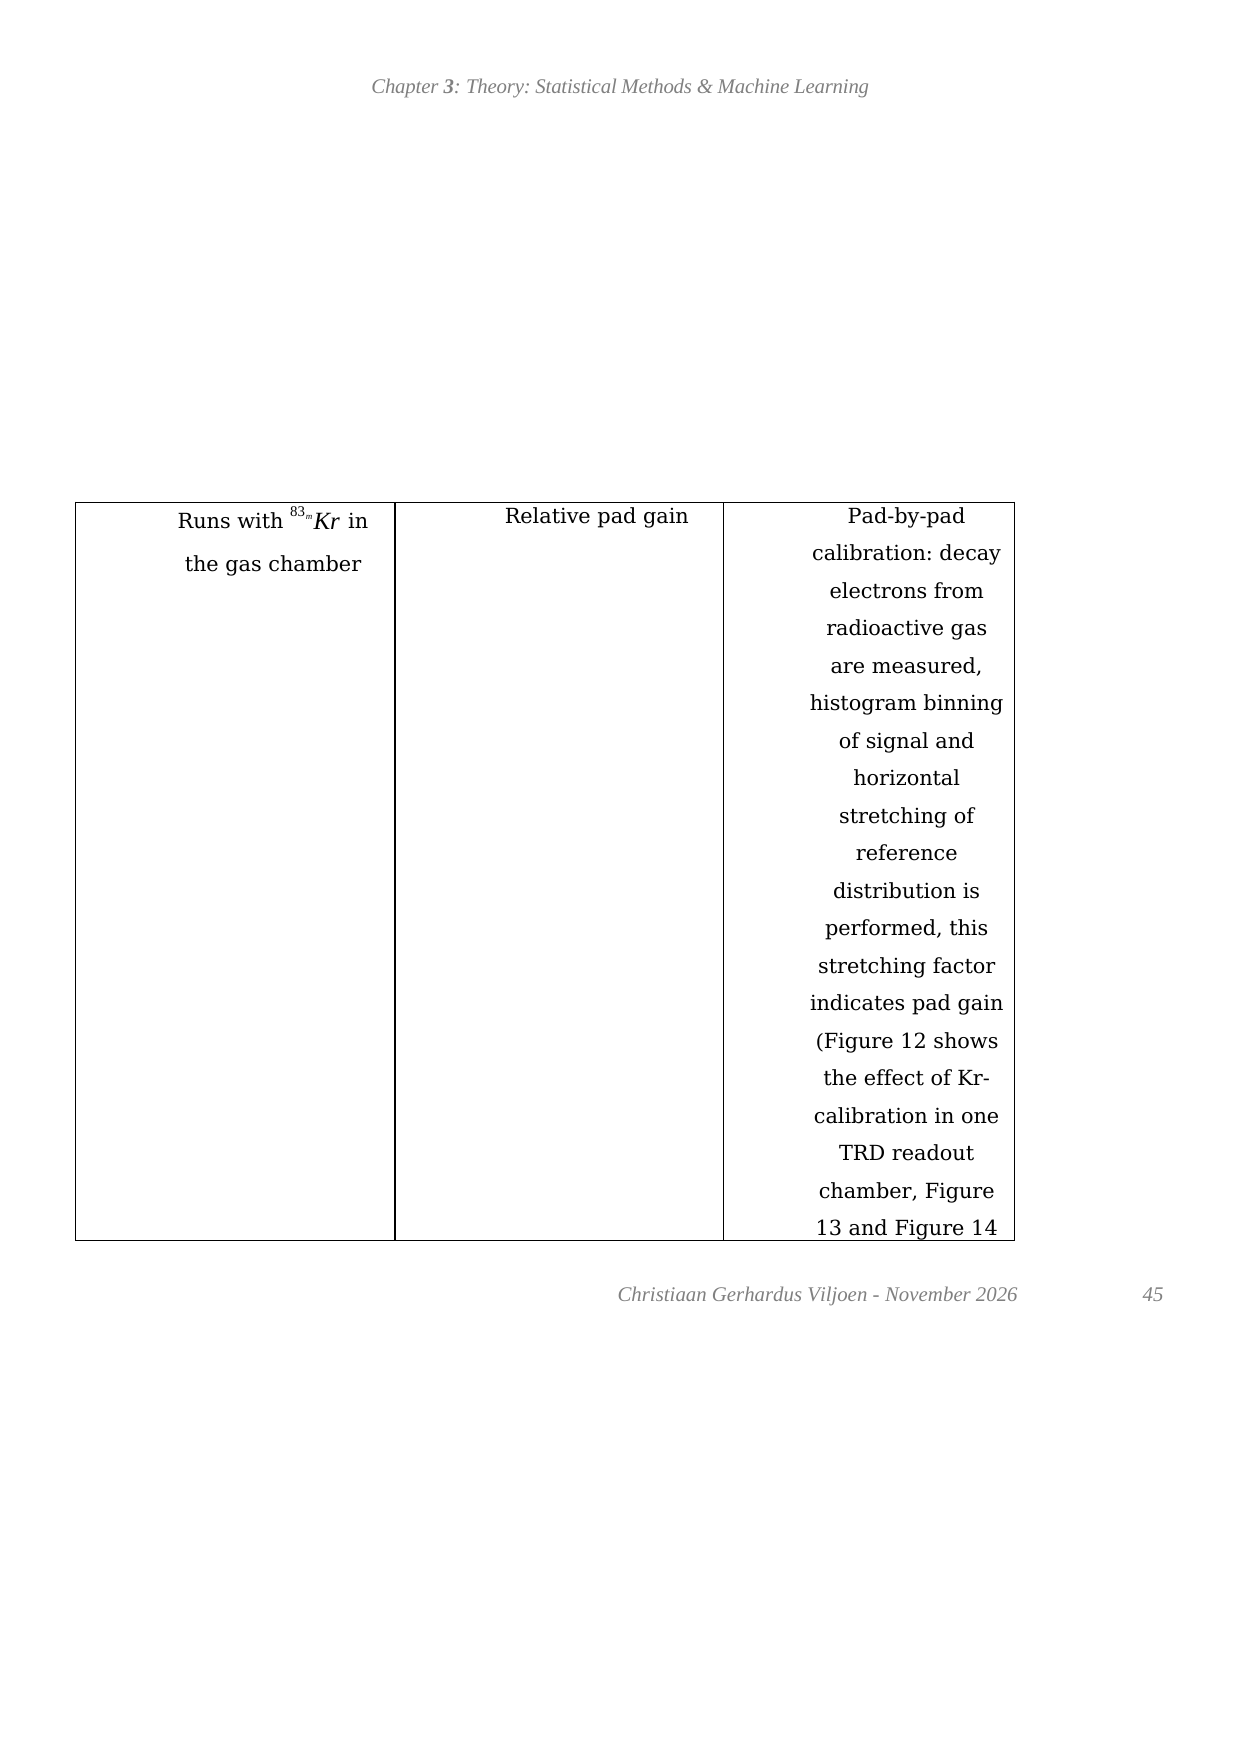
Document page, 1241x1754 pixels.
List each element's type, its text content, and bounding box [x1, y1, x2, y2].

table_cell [724, 503, 1014, 1240]
table_cell Relative pad gain [396, 503, 723, 1240]
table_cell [76, 503, 394, 1240]
